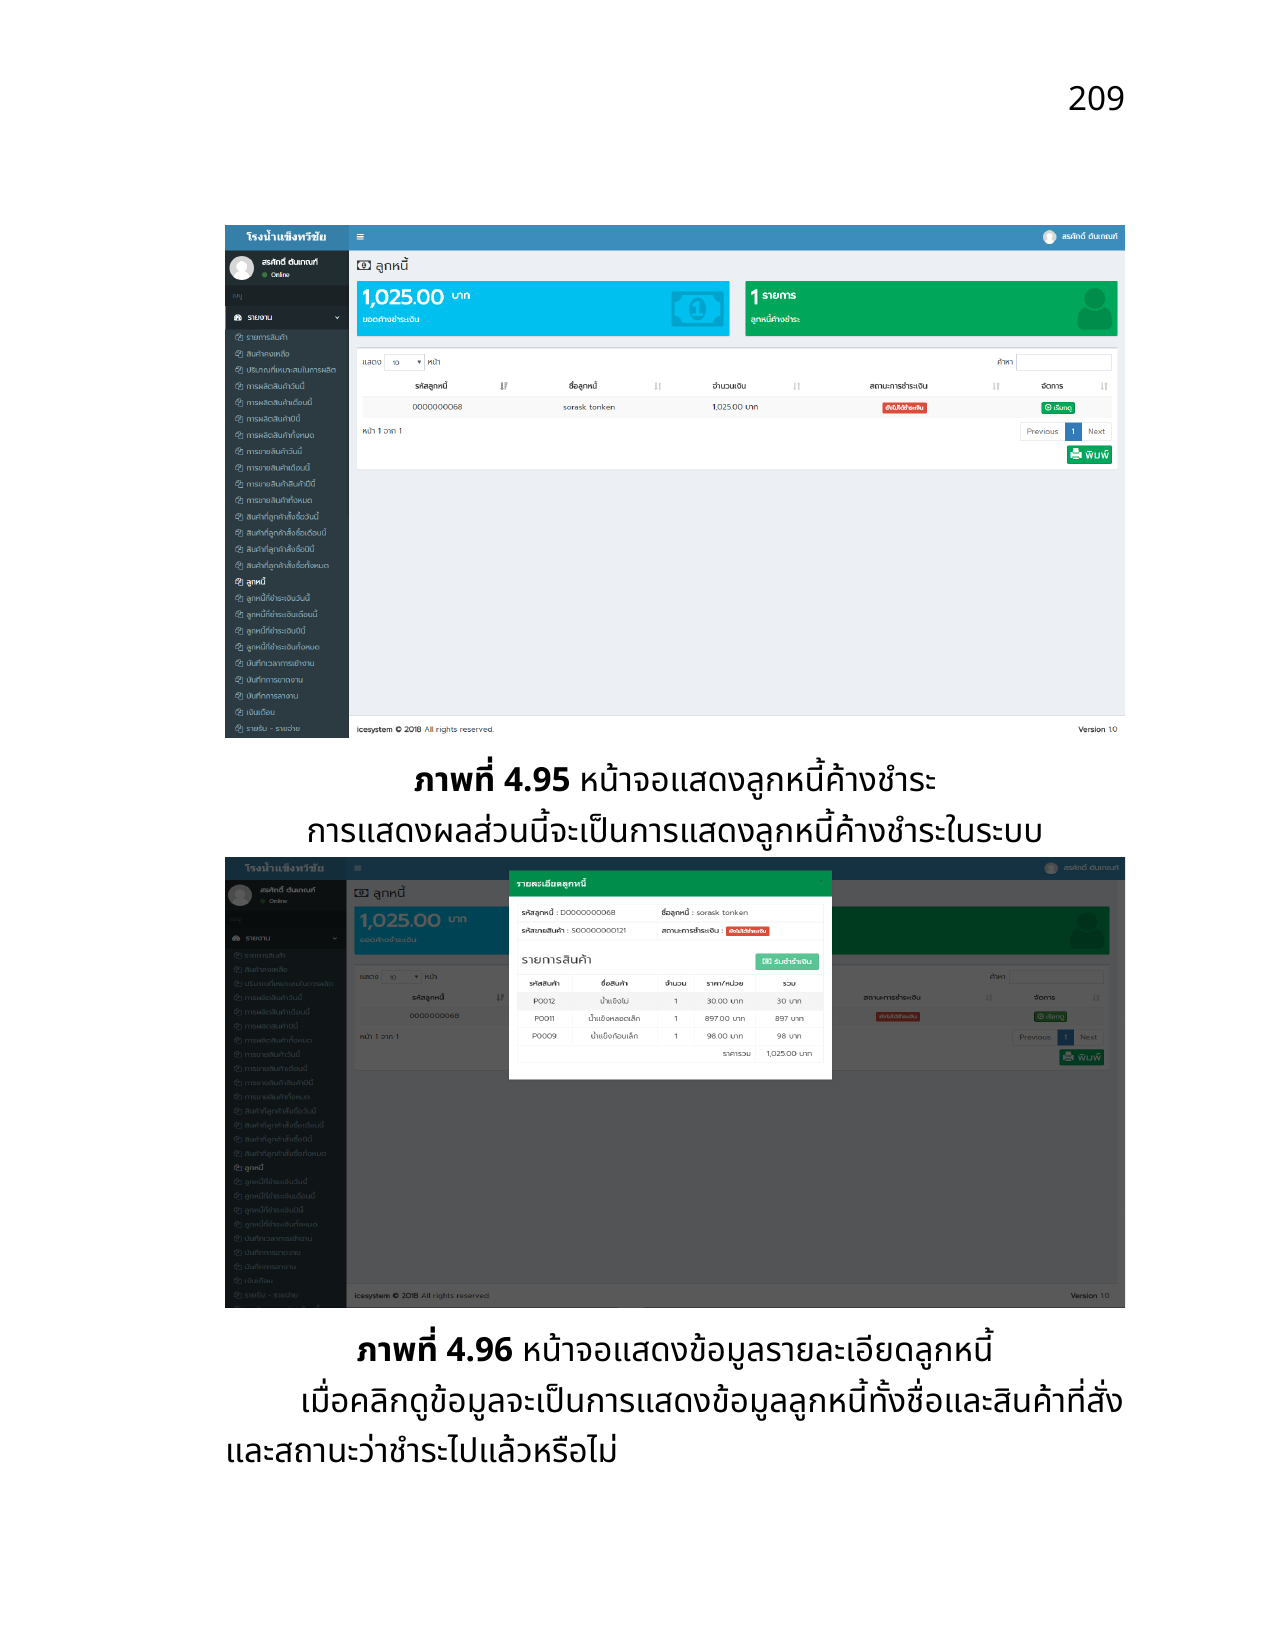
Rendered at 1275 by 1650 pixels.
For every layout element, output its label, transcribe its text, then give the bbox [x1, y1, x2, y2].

picture [225, 225, 1125, 738]
text เมื่อคลิกดูข้อมูลจะเป็นการแสดงข้อมูลลูกหนี้ทั้งชื่อและสินค้าที่สั่งและสถานะว่าชำระไปแล้วหรือไม่ [225, 1377, 1125, 1477]
text ภาพที่ 4.95 หน้าจอแสดงลูกหนี้ค้างชำระ [225, 756, 1125, 807]
picture [225, 857, 1125, 1308]
text ภาพที่ 4.96 หน้าจอแสดงข้อมูลรายละเอียดลูกหนี้ [225, 1326, 1125, 1377]
text การแสดงผลส่วนนี้จะเป็นการแสดงลูกหนี้ค้างชำระในระบบ [225, 807, 1125, 857]
